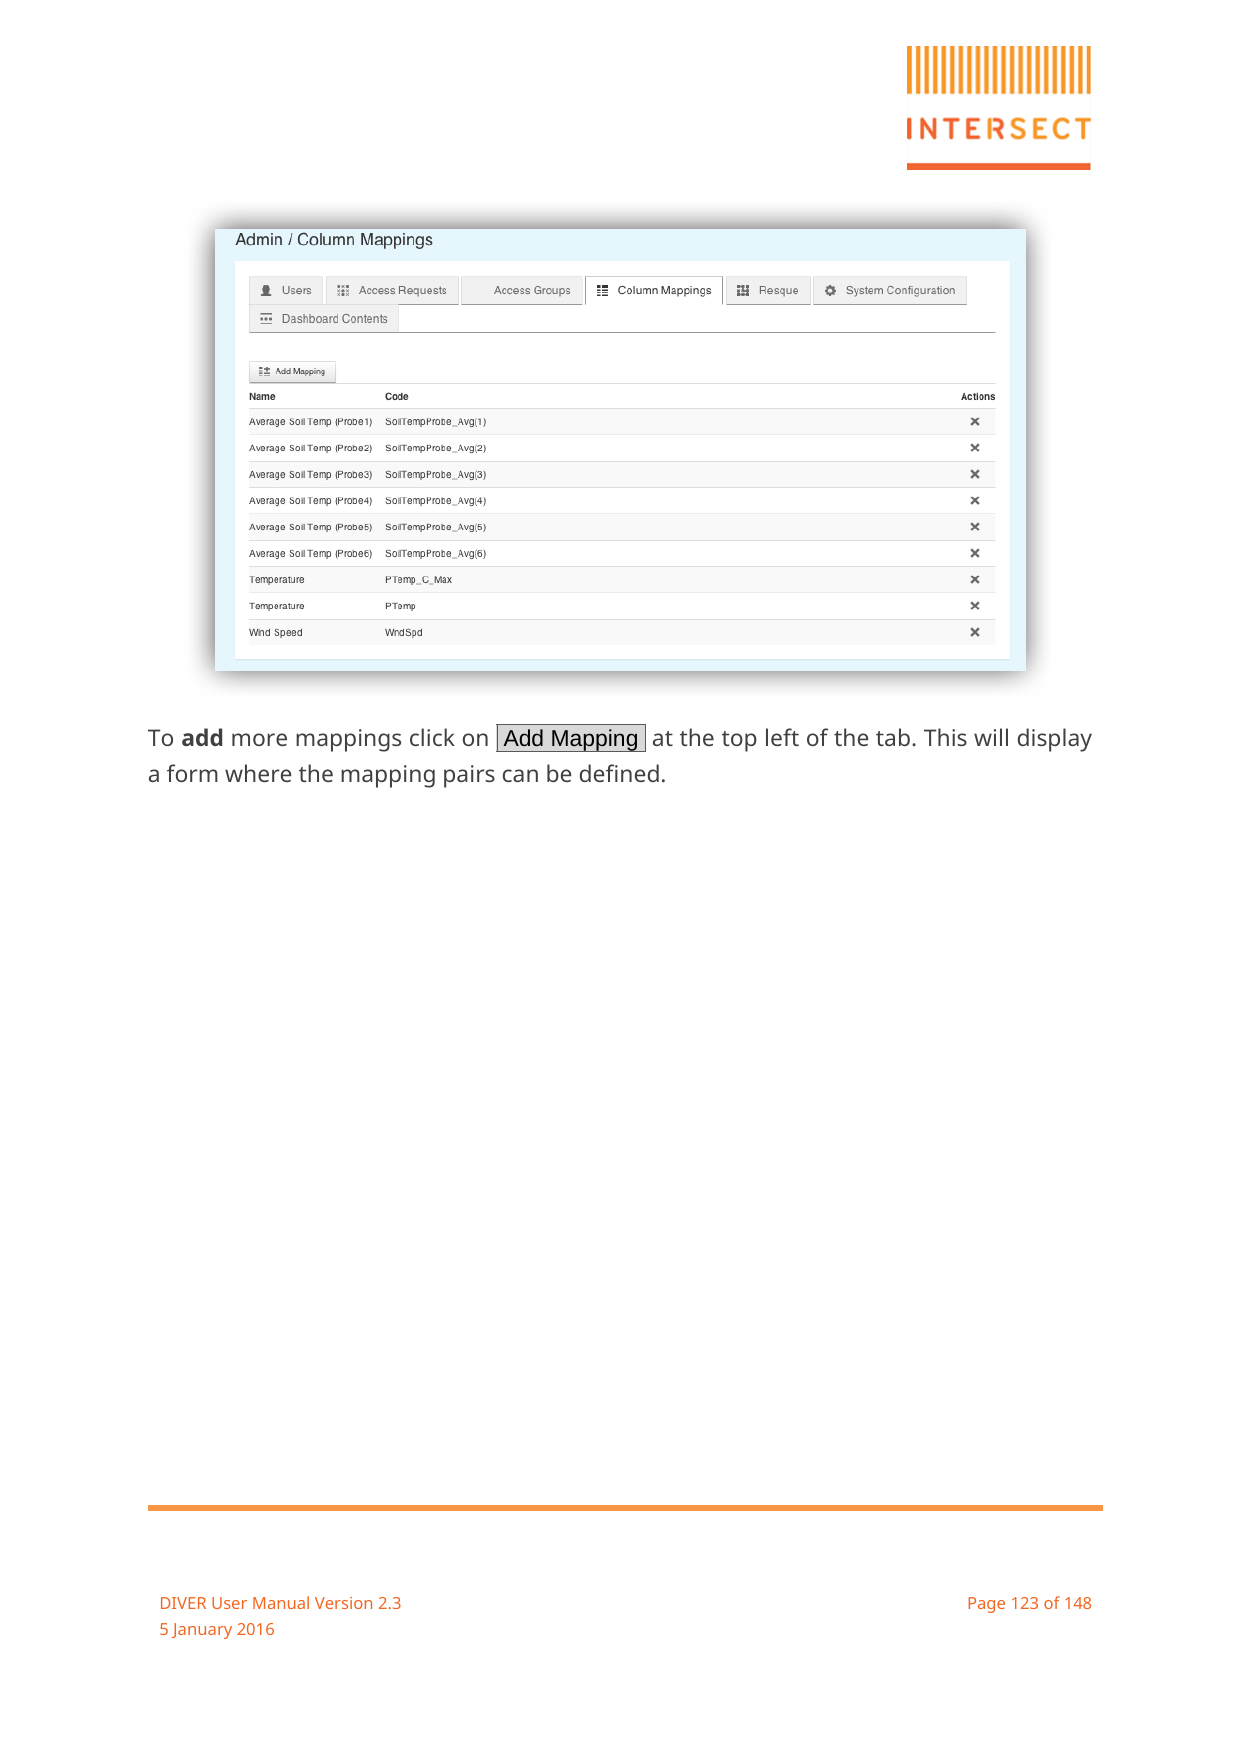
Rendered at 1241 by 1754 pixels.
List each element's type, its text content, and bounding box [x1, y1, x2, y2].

picture [905, 44, 1093, 172]
text To add more mappings click on Add Mapping at the top left of the tab. This will display a form where the mapping pairs can be defined. [148, 722, 1092, 789]
picture [215, 229, 1026, 671]
